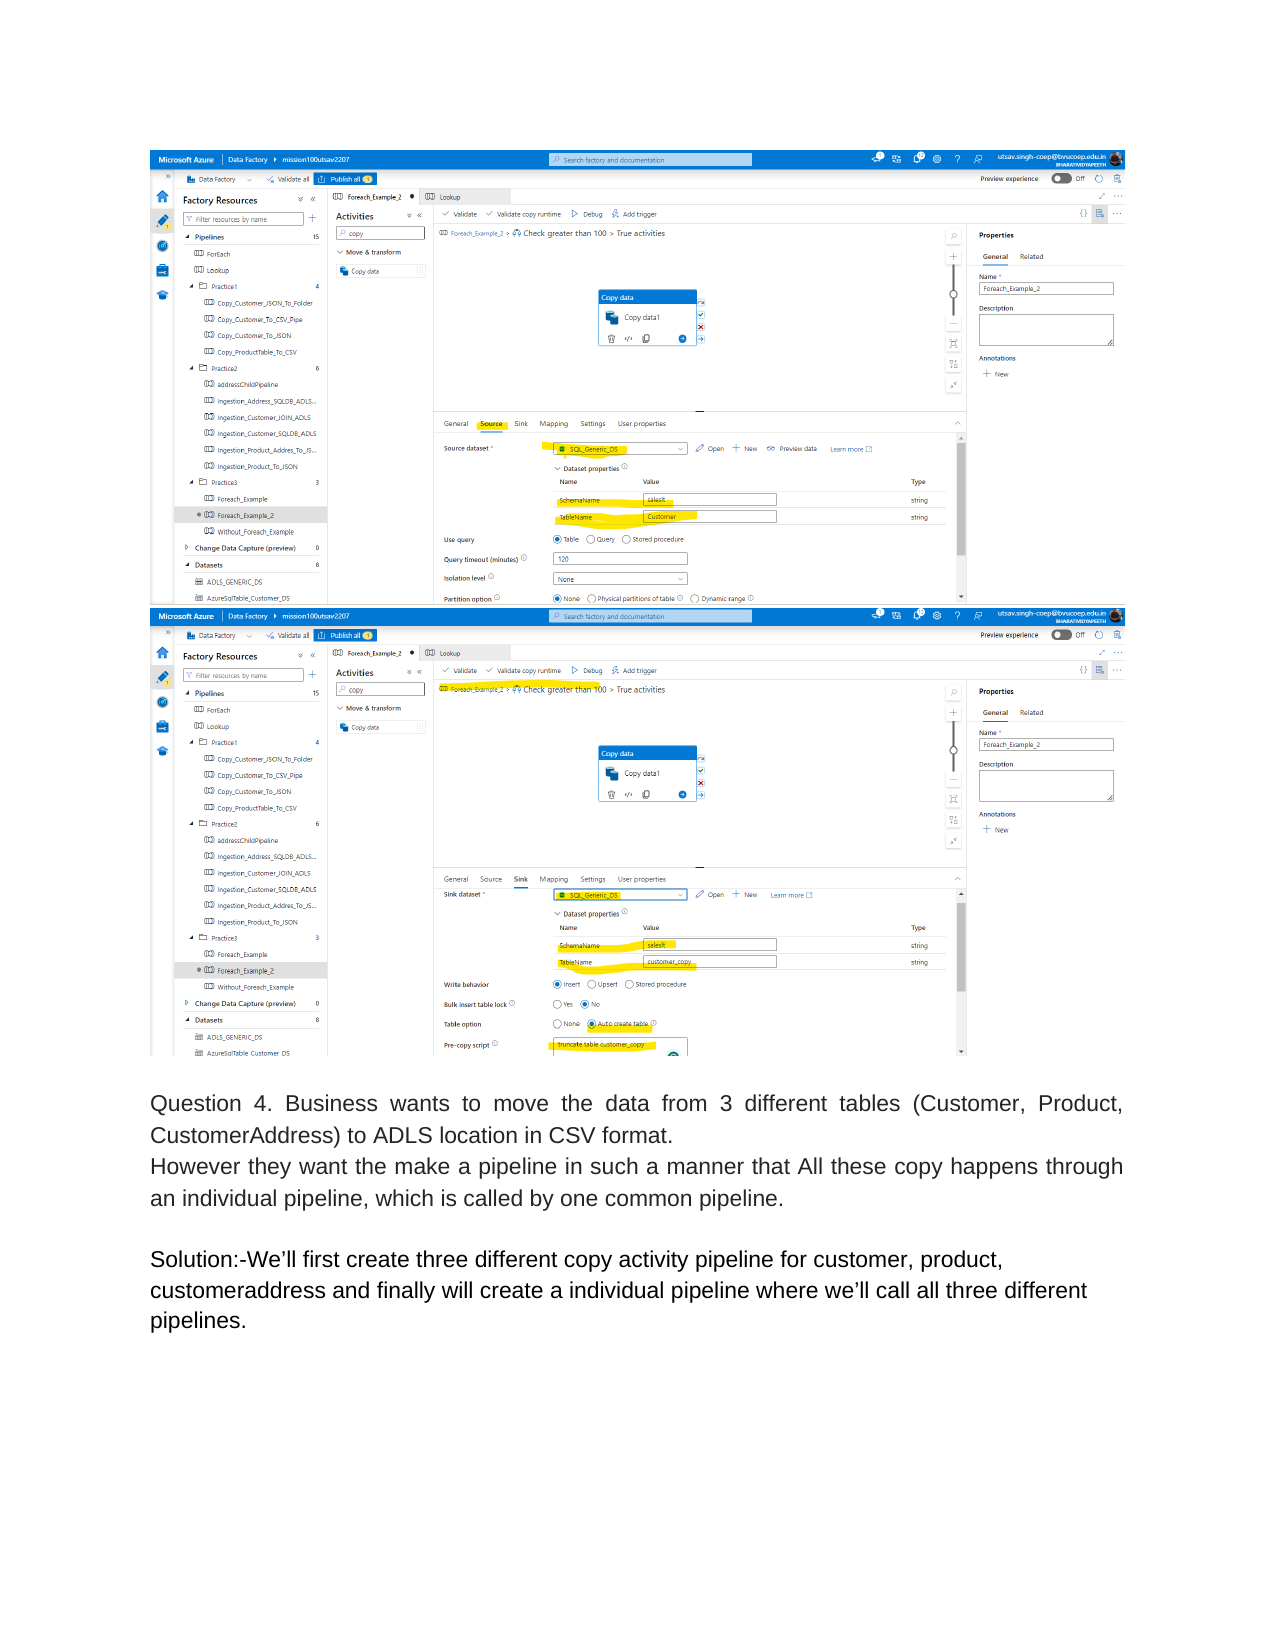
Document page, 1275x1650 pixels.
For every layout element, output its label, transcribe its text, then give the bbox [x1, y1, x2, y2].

subtitle However they want the make a pipeline in such a manner that All these copy happens through an individual pipeline, which is called by one common pipeline. [150, 1153, 1125, 1211]
text Solution:-We’ll first create three different copy activity pipeline for customer, product, customeraddress and finally will create a individual pipeline where we’ll call all three different pipelines. [150, 1246, 1125, 1333]
picture [150, 608, 1125, 1056]
picture [150, 150, 1125, 605]
subtitle Question 4. Business wants to move the data from 3 different tables (Customer, Product, CustomerAddress) to ADLS location in CSV format. [150, 1090, 1125, 1148]
